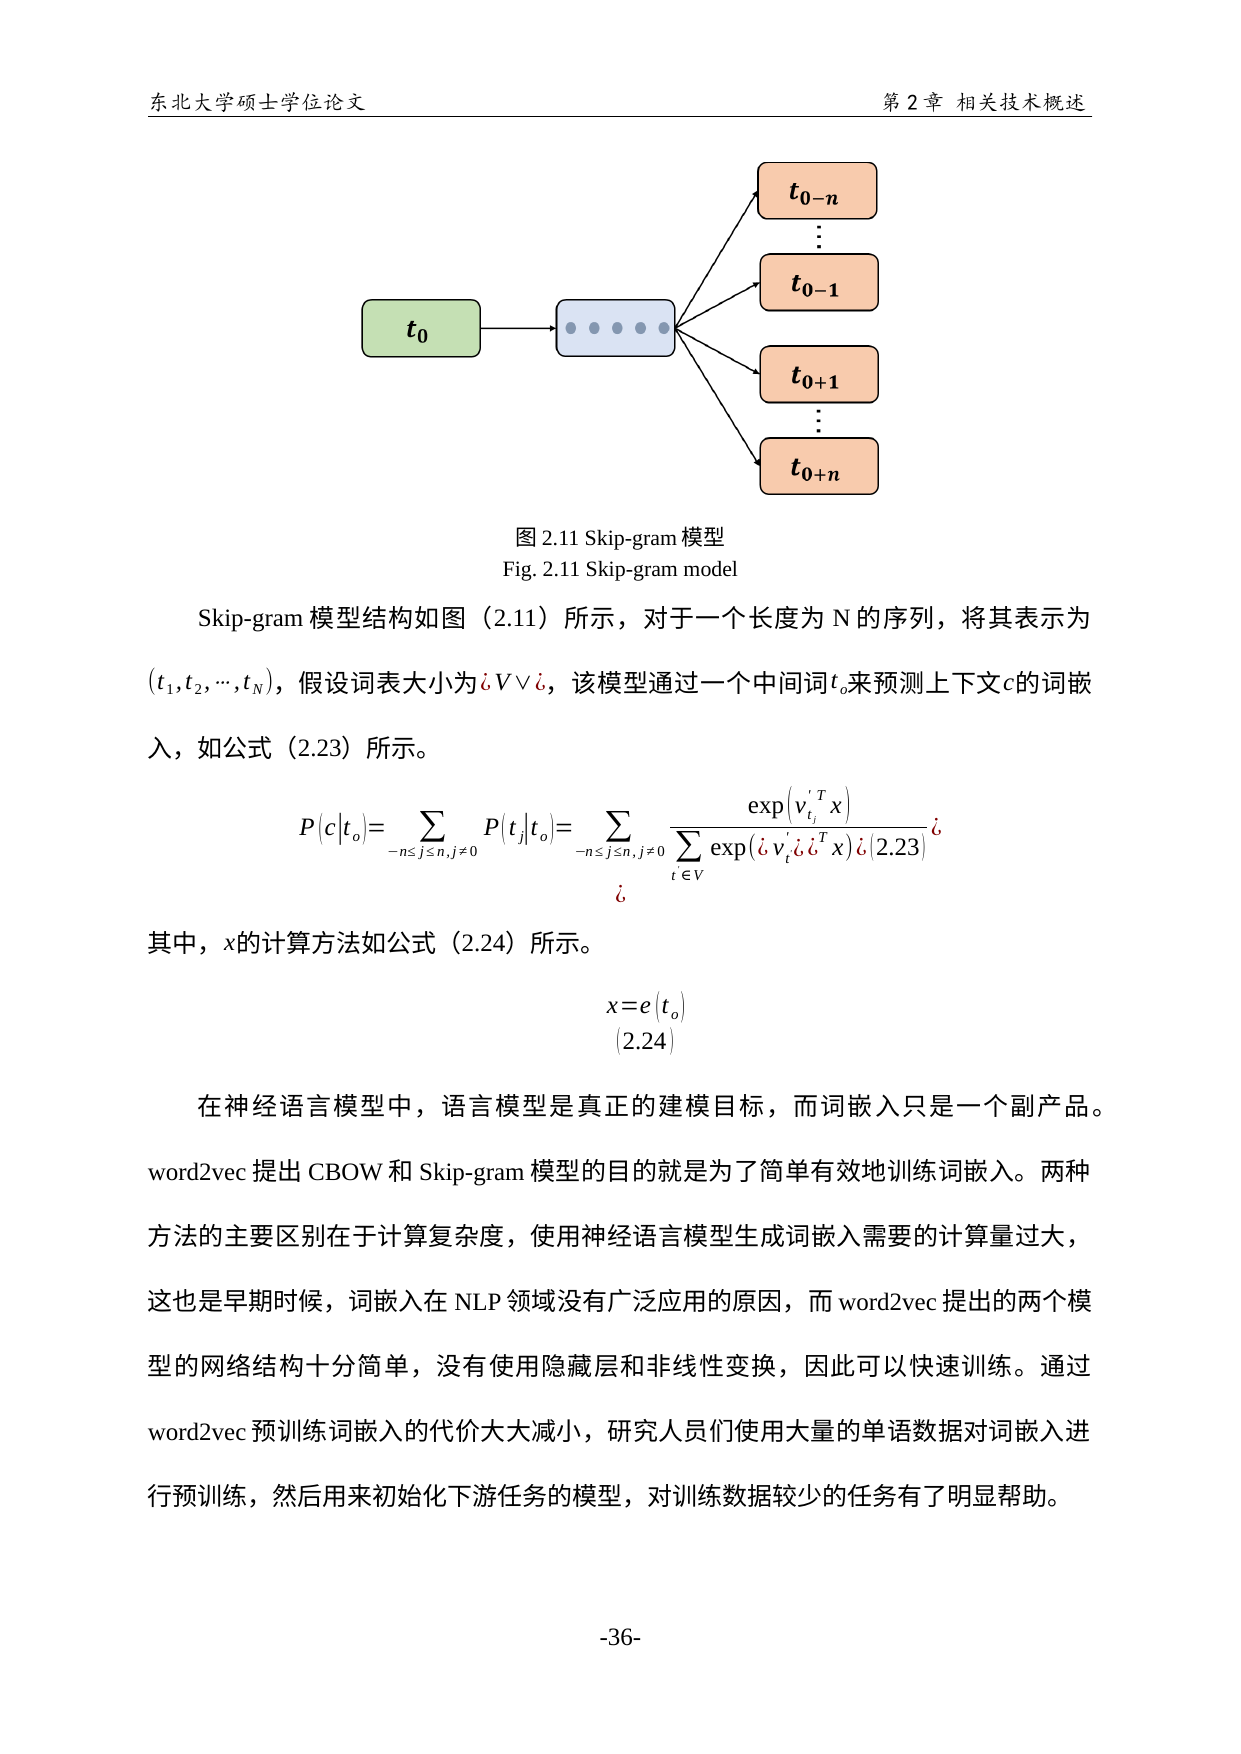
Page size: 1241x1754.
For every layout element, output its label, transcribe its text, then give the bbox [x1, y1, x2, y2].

text Skip-gram模型结构如图（2.11）所示，对于一个长度为N的序列，将其表示为，假设词表大小为，该模型通过一个中间词来预测上下文的词嵌入，如公式（2.23）所示。 [148, 584, 1092, 779]
text Fig. 2.11 Skip-gram model [148, 552, 1092, 584]
text 图2.11 Skip-gram模型 [148, 519, 1092, 552]
text 其中，的计算方法如公式（2.24）所示。 [148, 909, 1092, 974]
picture [361, 162, 879, 495]
text 在神经语言模型中，语言模型是真正的建模目标，而词嵌入只是一个副产品。word2vec提出CBOW和Skip-gram模型的目的就是为了简单有效地训练词嵌入。两种方法的主要区别在于计算复杂度，使用神经语言模型生成词嵌入需要的计算量过大，这也是早期时候，词嵌入在NLP领域没有广泛应用的原因，而word2vec提出的两个模型的网络结构十分简单，没有使用隐藏层和非线性变换，因此可以快速训练。通过word2vec预训练词嵌入的代价大大减小，研究人员们使用大量的单语数据对词嵌入进行预训练，然后用来初始化下游任务的模型，对训练数据较少的任务有了明显帮助。 [148, 1072, 1092, 1527]
